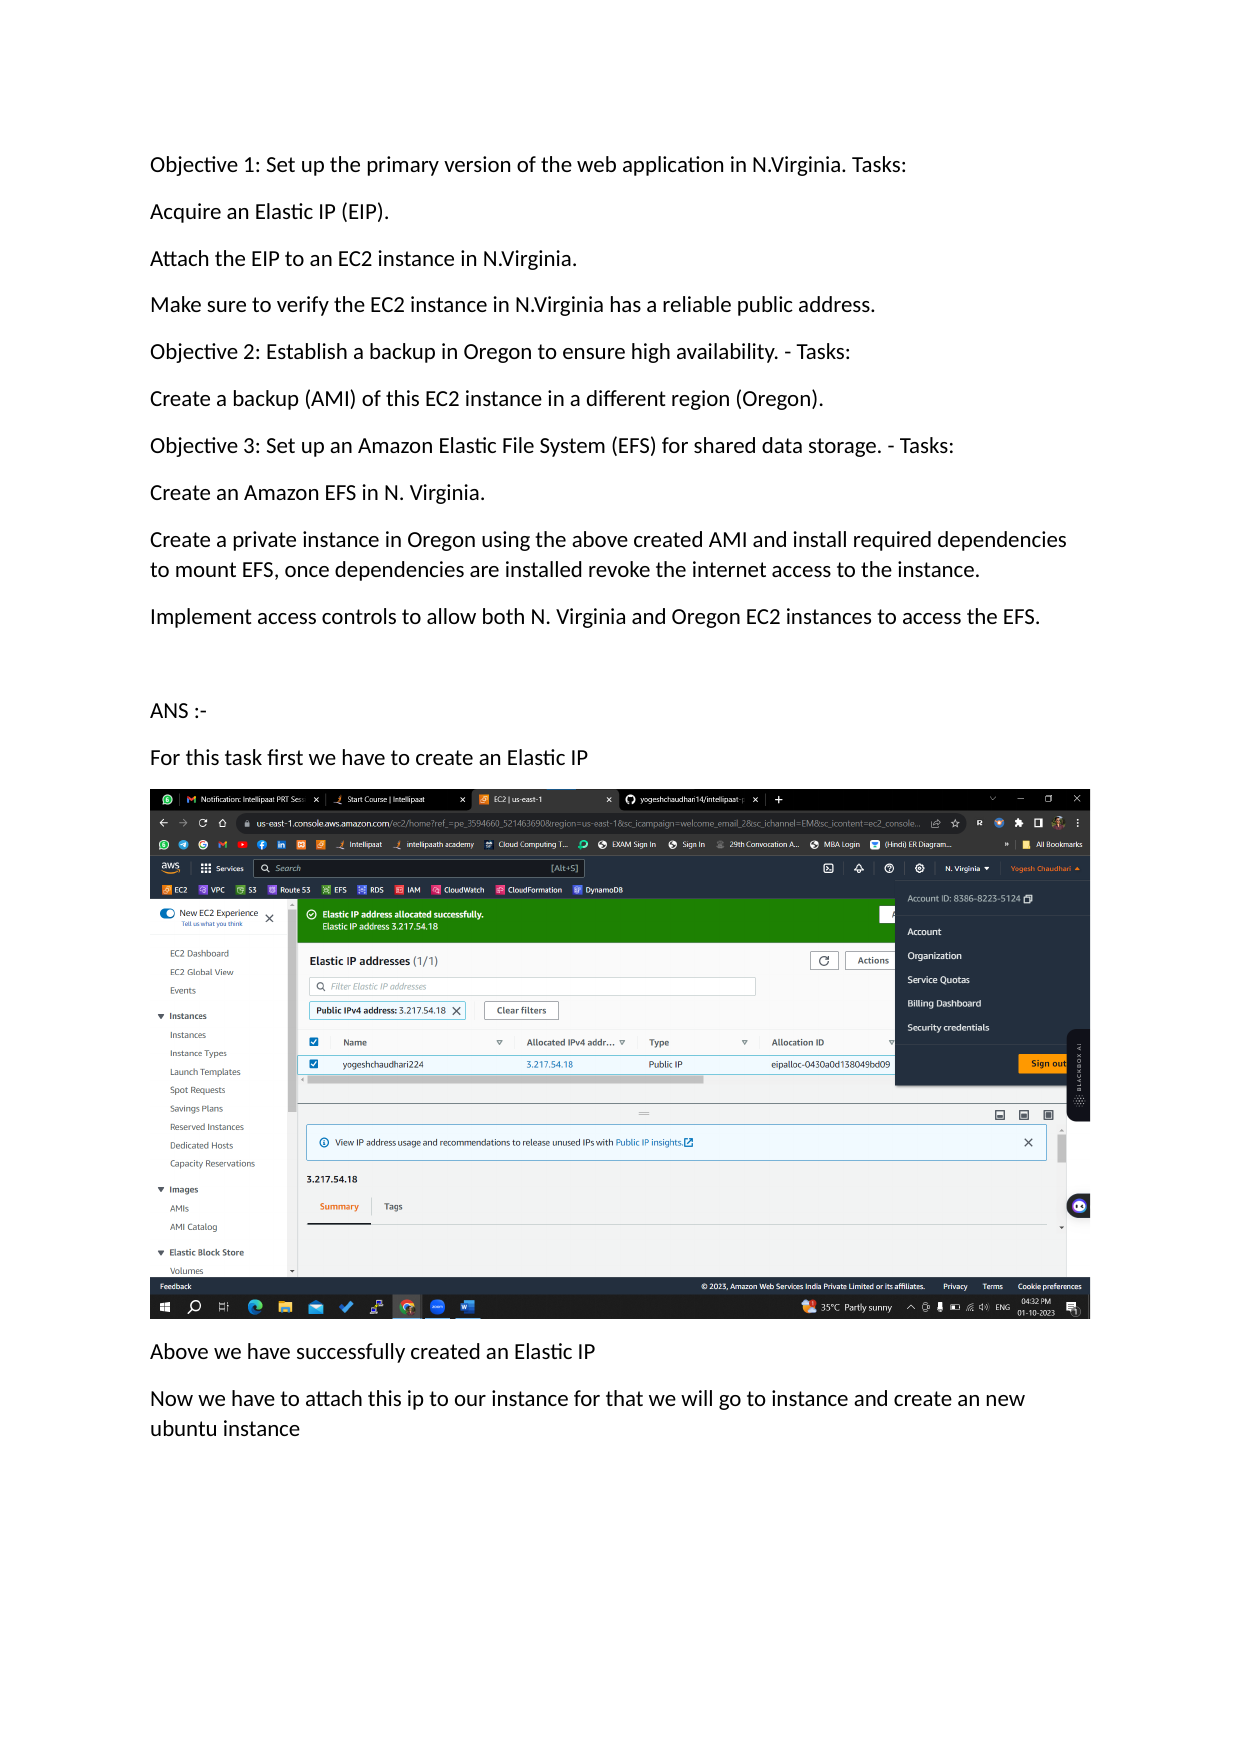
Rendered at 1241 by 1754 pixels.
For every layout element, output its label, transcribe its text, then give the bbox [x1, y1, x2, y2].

text Objective 3: Set up an Amazon Elastic File System (EFS) for shared data storage. - Tasks: [150, 431, 1090, 459]
text Objective 1: Set up the primary version of the web application in N.Virginia. Tasks: [150, 150, 1090, 178]
text Create a backup (AMI) of this EC2 instance in a different region (Oregon). [150, 384, 1090, 412]
text Create a private instance in Oregon using the above created AMI and install required dependencies to mount EFS, once dependencies are installed revoke the internet access to the instance. [150, 525, 1090, 583]
text Above we have successfully created an Elastic IP [150, 1337, 1090, 1365]
text ANS :- [150, 696, 1090, 724]
text Objective 2: Establish a backup in Oregon to ensure high availability. - Tasks: [150, 337, 1090, 366]
text Now we have to attach this ip to our instance for that we will go to instance and create an new ubuntu instance [150, 1384, 1090, 1442]
text For this task first we have to create an Elastic IP [150, 743, 1090, 771]
text Acquire an Elastic IP (EIP). [150, 197, 1090, 225]
text Attach the EIP to an EC2 instance in N.Virginia. [150, 244, 1090, 272]
text Make sure to verify the EC2 instance in N.Virginia has a reliable public address. [150, 291, 1090, 319]
picture [150, 789, 1091, 1319]
text Implement access controls to allow both N. Virginia and Oregon EC2 instances to access the EFS. [150, 602, 1090, 630]
text Create an Amazon EFS in N. Virginia. [150, 478, 1090, 506]
